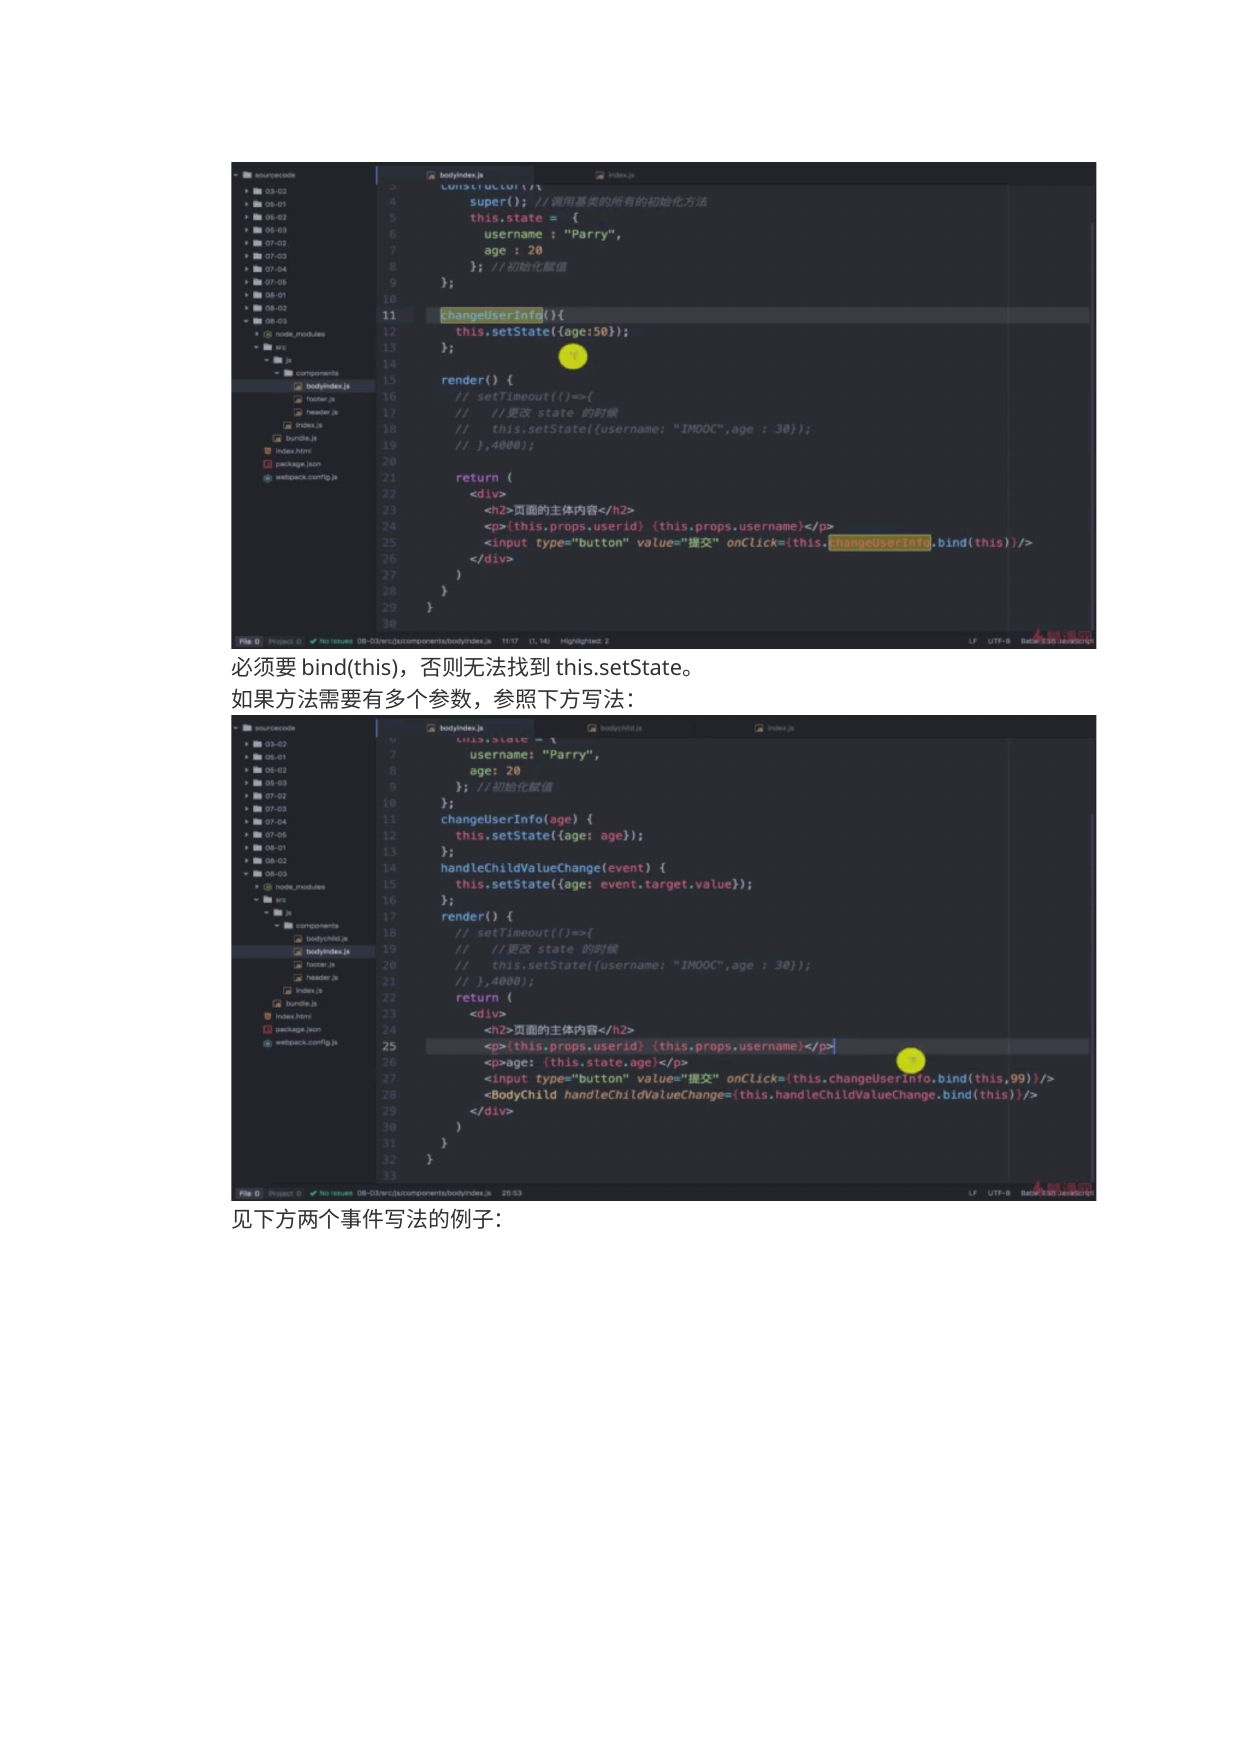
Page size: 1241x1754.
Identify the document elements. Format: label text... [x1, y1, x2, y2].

text 必须要bind(this)，否则无法找到this.setState。 [187, 649, 1053, 682]
text 如果方法需要有多个参数，参照下方写法： [187, 682, 1053, 714]
picture [231, 162, 1097, 649]
text 见下方两个事件写法的例子： [187, 1202, 1053, 1234]
picture [231, 715, 1097, 1201]
